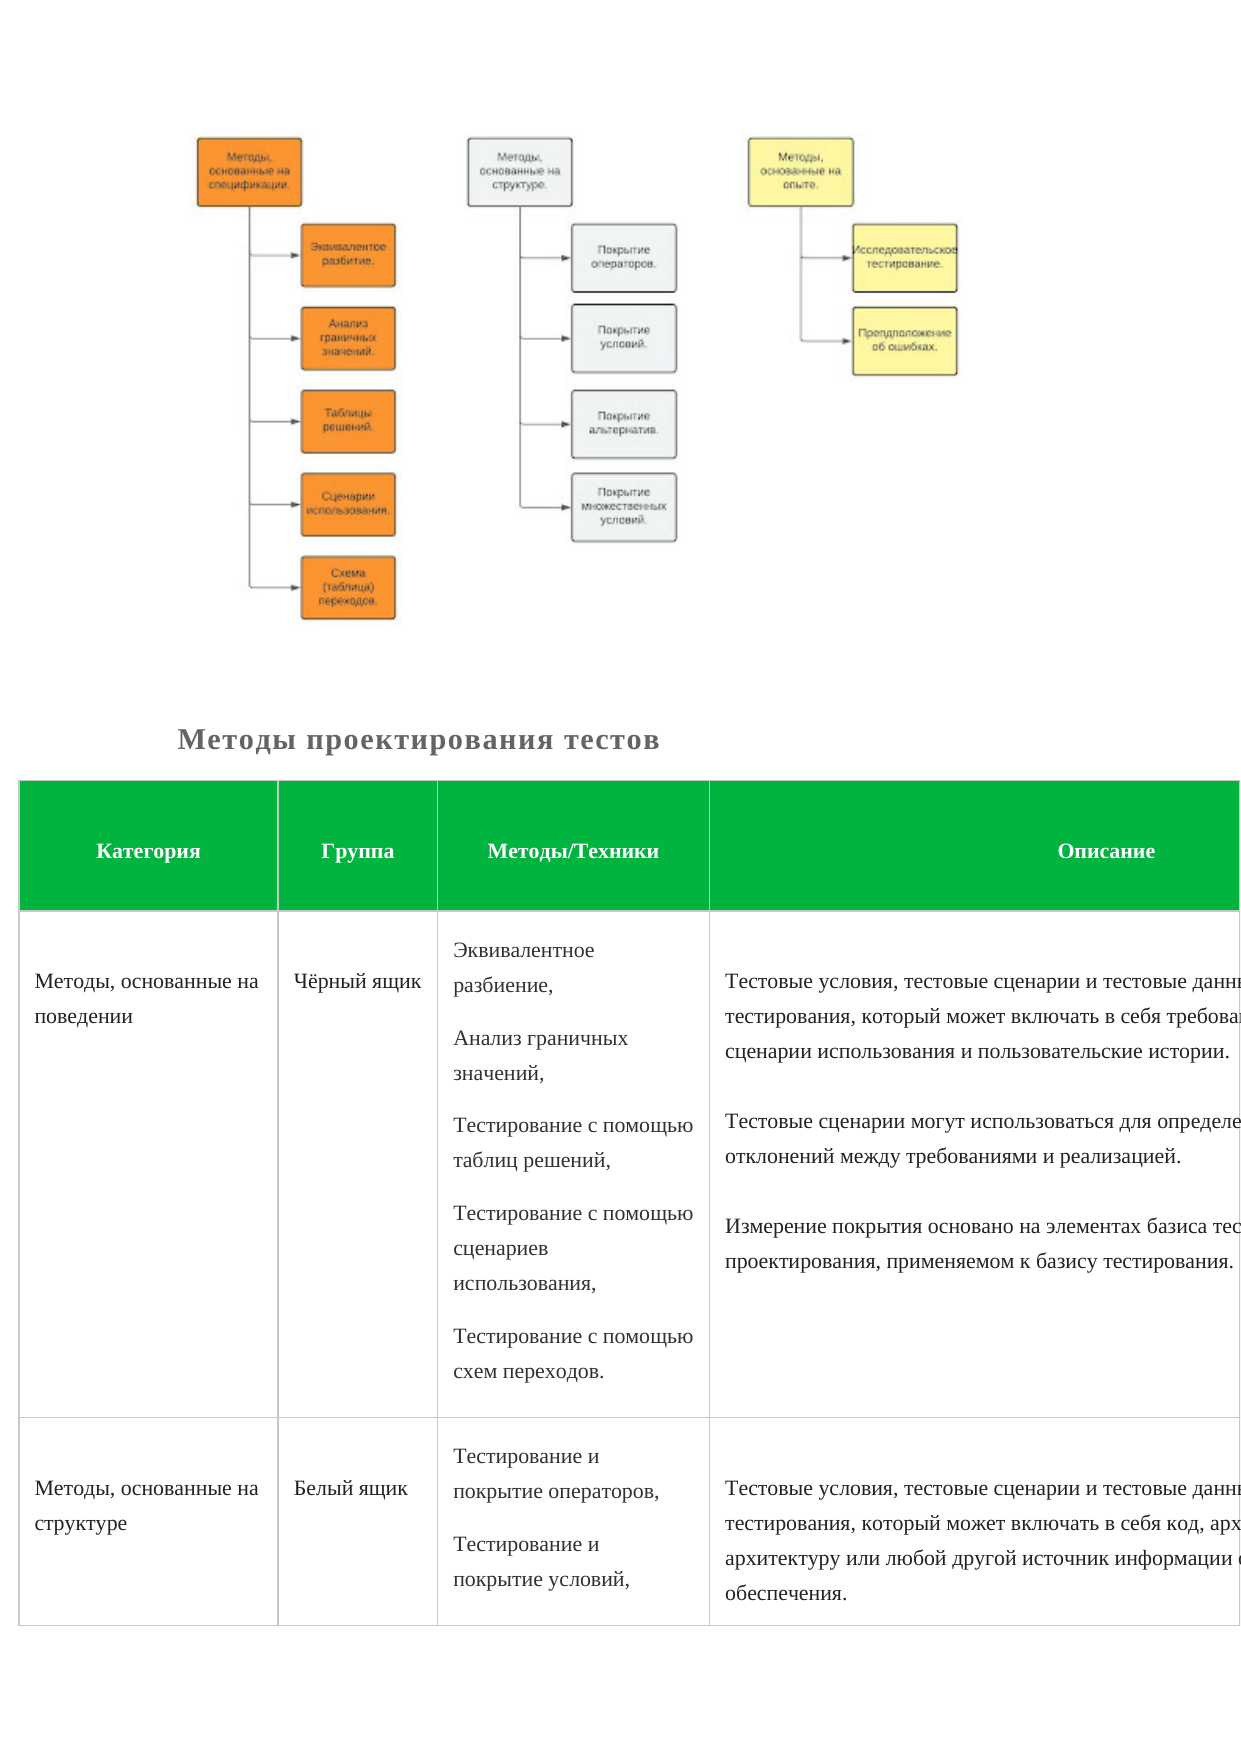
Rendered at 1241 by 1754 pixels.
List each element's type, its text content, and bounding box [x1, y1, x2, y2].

table_cell Белый ящик [279, 1418, 437, 1624]
table_cell Чёрный ящик [279, 912, 437, 1416]
table_cell Тестовые условия, тестовые сценарии и тестовые данные получаются из базиса тестирования, который может включать в себя требования, спецификации, сценарии использования и пользовательские истории. Тестовые сценарии могут использоваться для определения несоответствий и отклонений между требованиями и реализацией. Измерение покрытия основано на элементах базиса тестирования и методе проектирования, применяемом к базису тестирования. [710, 912, 1239, 1416]
table_cell Методы, основанные на поведении [20, 912, 277, 1416]
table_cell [710, 1418, 1239, 1624]
table_header Описание [710, 781, 1239, 910]
table_cell Эквивалентное разбиение, Анализ граничных значений, Тестирование с помощью таблиц решений, Тестирование с помощью сценариев использования, Тестирование с помощью схем переходов. [438, 912, 709, 1416]
picture [177, 118, 978, 640]
table_header Методы/Техники [438, 781, 709, 910]
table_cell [20, 1418, 277, 1624]
table_header Группа [279, 781, 437, 910]
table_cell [438, 1418, 709, 1624]
list Методы проектирования тестов [177, 722, 1152, 756]
table_header Категория [20, 781, 277, 910]
